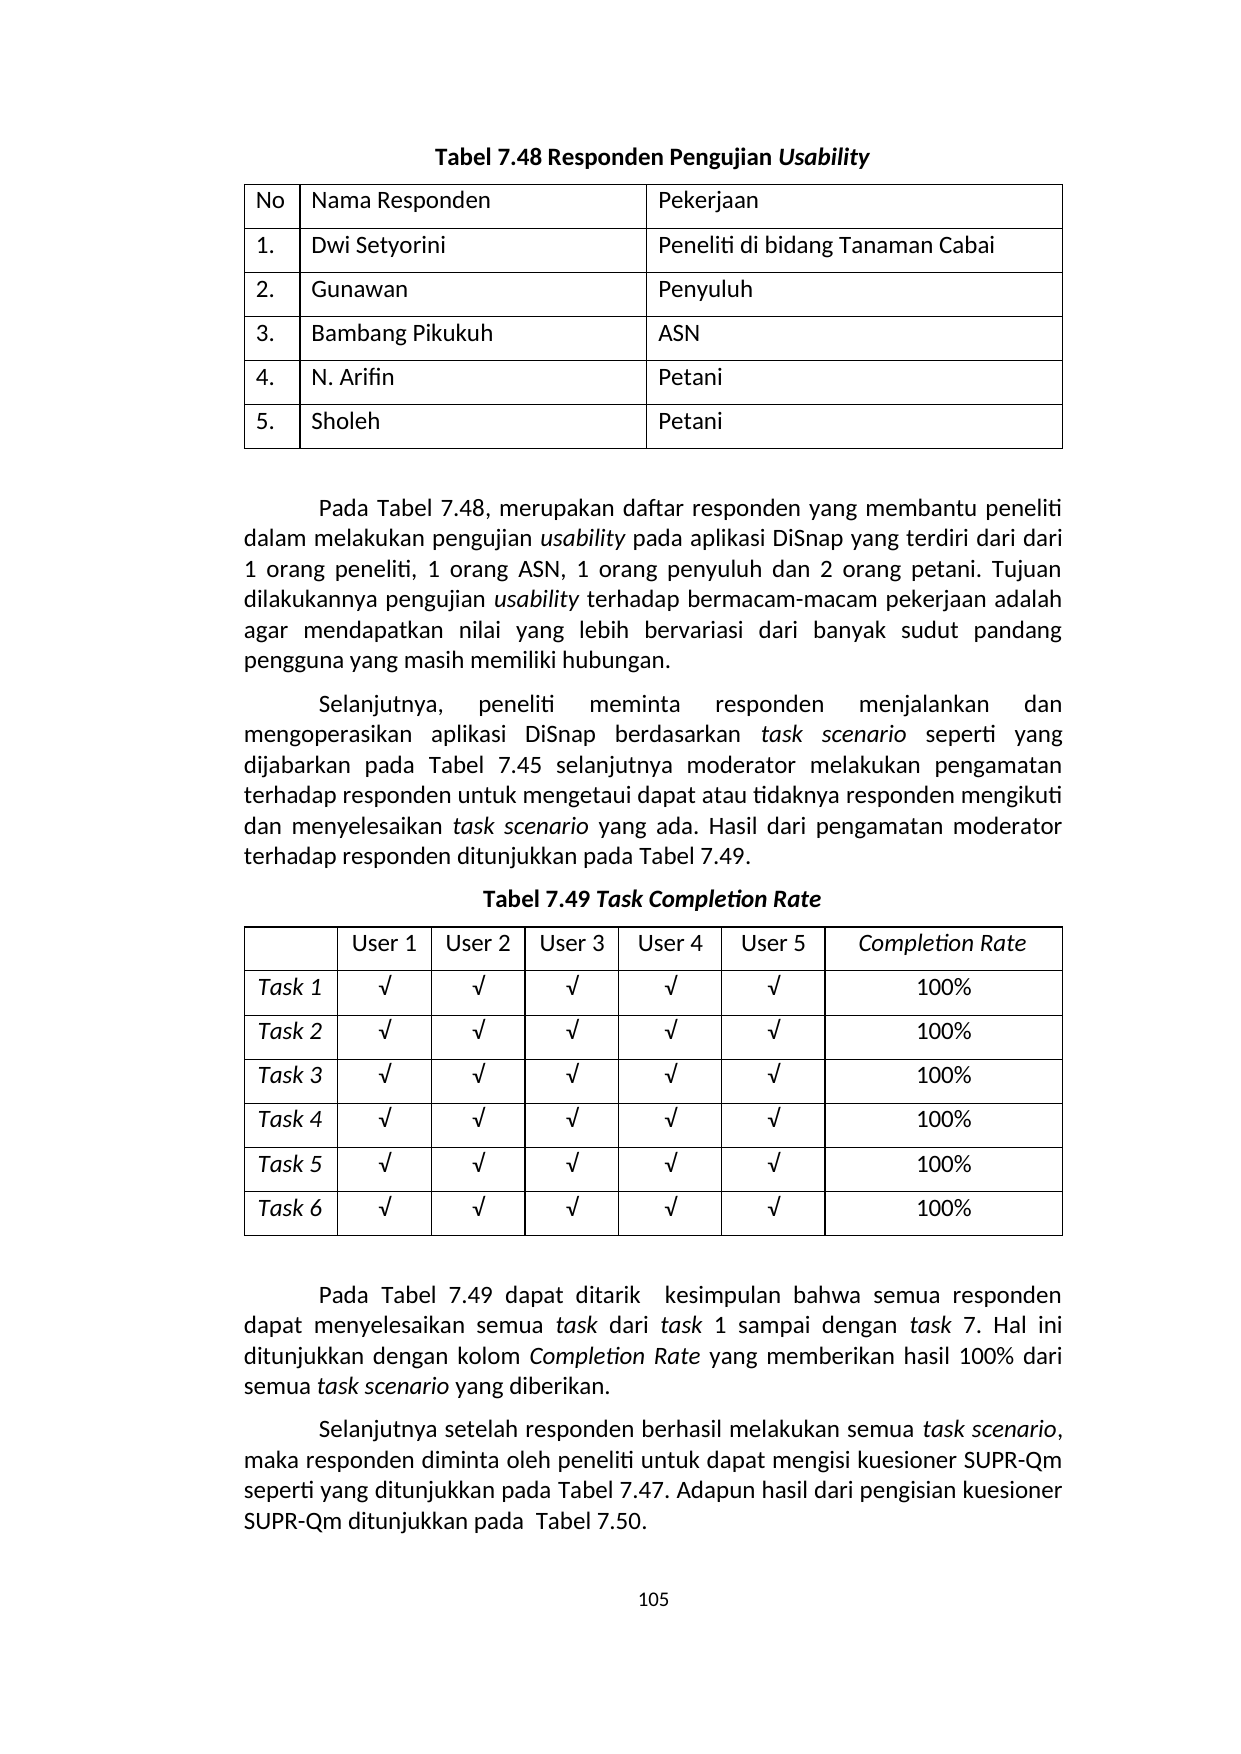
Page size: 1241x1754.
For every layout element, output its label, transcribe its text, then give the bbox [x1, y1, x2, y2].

table_cell Dwi Setyorini [301, 229, 646, 272]
table_cell 4. [245, 361, 299, 404]
table_cell 2. [245, 273, 299, 316]
table_cell Task 4 [245, 1104, 337, 1147]
table_cell √ [338, 1192, 431, 1235]
table_header User 1 [338, 928, 431, 970]
table_cell 1. [245, 229, 299, 272]
table_cell √ [432, 1104, 524, 1147]
table_cell √ [526, 1192, 618, 1235]
table_cell 100% [826, 1104, 1062, 1147]
table_cell 100% [826, 1192, 1062, 1235]
table_cell √ [526, 1104, 618, 1147]
table_header Completion Rate [826, 928, 1062, 970]
table_cell √ [722, 971, 824, 1014]
table_cell √ [338, 1148, 431, 1191]
table_cell √ [432, 1192, 524, 1235]
table_header User 5 [722, 928, 824, 970]
table_cell 100% [826, 1148, 1062, 1191]
table_cell √ [338, 1104, 431, 1147]
table_header User 3 [526, 928, 618, 970]
table_cell √ [619, 971, 721, 1014]
table_cell √ [526, 971, 618, 1014]
table_cell √ [722, 1016, 824, 1058]
table_header No [245, 185, 299, 228]
table_cell √ [722, 1148, 824, 1191]
table_cell √ [619, 1192, 721, 1235]
table_header [245, 928, 337, 970]
table_cell √ [619, 1104, 721, 1147]
table_cell Task 3 [245, 1060, 337, 1103]
table_cell √ [432, 1016, 524, 1058]
table_header Nama Responden [301, 185, 646, 228]
table_cell √ [526, 1016, 618, 1058]
table_cell √ [722, 1060, 824, 1103]
table_cell √ [338, 1016, 431, 1058]
table_cell Petani [647, 361, 1062, 404]
table_cell √ [619, 1016, 721, 1058]
table_cell 100% [826, 1060, 1062, 1103]
table_cell √ [432, 1060, 524, 1103]
table_header User 2 [432, 928, 524, 970]
table_cell √ [722, 1104, 824, 1147]
table_cell Penyuluh [647, 273, 1062, 316]
table_cell Task 2 [245, 1016, 337, 1058]
table_cell √ [432, 1148, 524, 1191]
table_cell Task 6 [245, 1192, 337, 1235]
table_cell √ [619, 1060, 721, 1103]
table_cell N. Arifin [301, 361, 646, 404]
table_cell 100% [826, 1016, 1062, 1058]
table_cell 5. [245, 405, 299, 448]
table_header User 4 [619, 928, 721, 970]
table_cell Gunawan [301, 273, 646, 316]
table_cell 100% [826, 971, 1062, 1014]
table_cell ASN [647, 317, 1062, 360]
table_cell Petani [647, 405, 1062, 448]
table_cell √ [722, 1192, 824, 1235]
table_cell √ [432, 971, 524, 1014]
table_cell Task 1 [245, 971, 337, 1014]
table_cell Peneliti di bidang Tanaman Cabai [647, 229, 1062, 272]
table_cell 3. [245, 317, 299, 360]
table_cell √ [619, 1148, 721, 1191]
table_header Pekerjaan [647, 185, 1062, 228]
table_cell Sholeh [301, 405, 646, 448]
table_cell Bambang Pikukuh [301, 317, 646, 360]
table_cell √ [338, 1060, 431, 1103]
table_cell √ [526, 1148, 618, 1191]
table_cell √ [526, 1060, 618, 1103]
table_cell √ [338, 971, 431, 1014]
table_cell Task 5 [245, 1148, 337, 1191]
